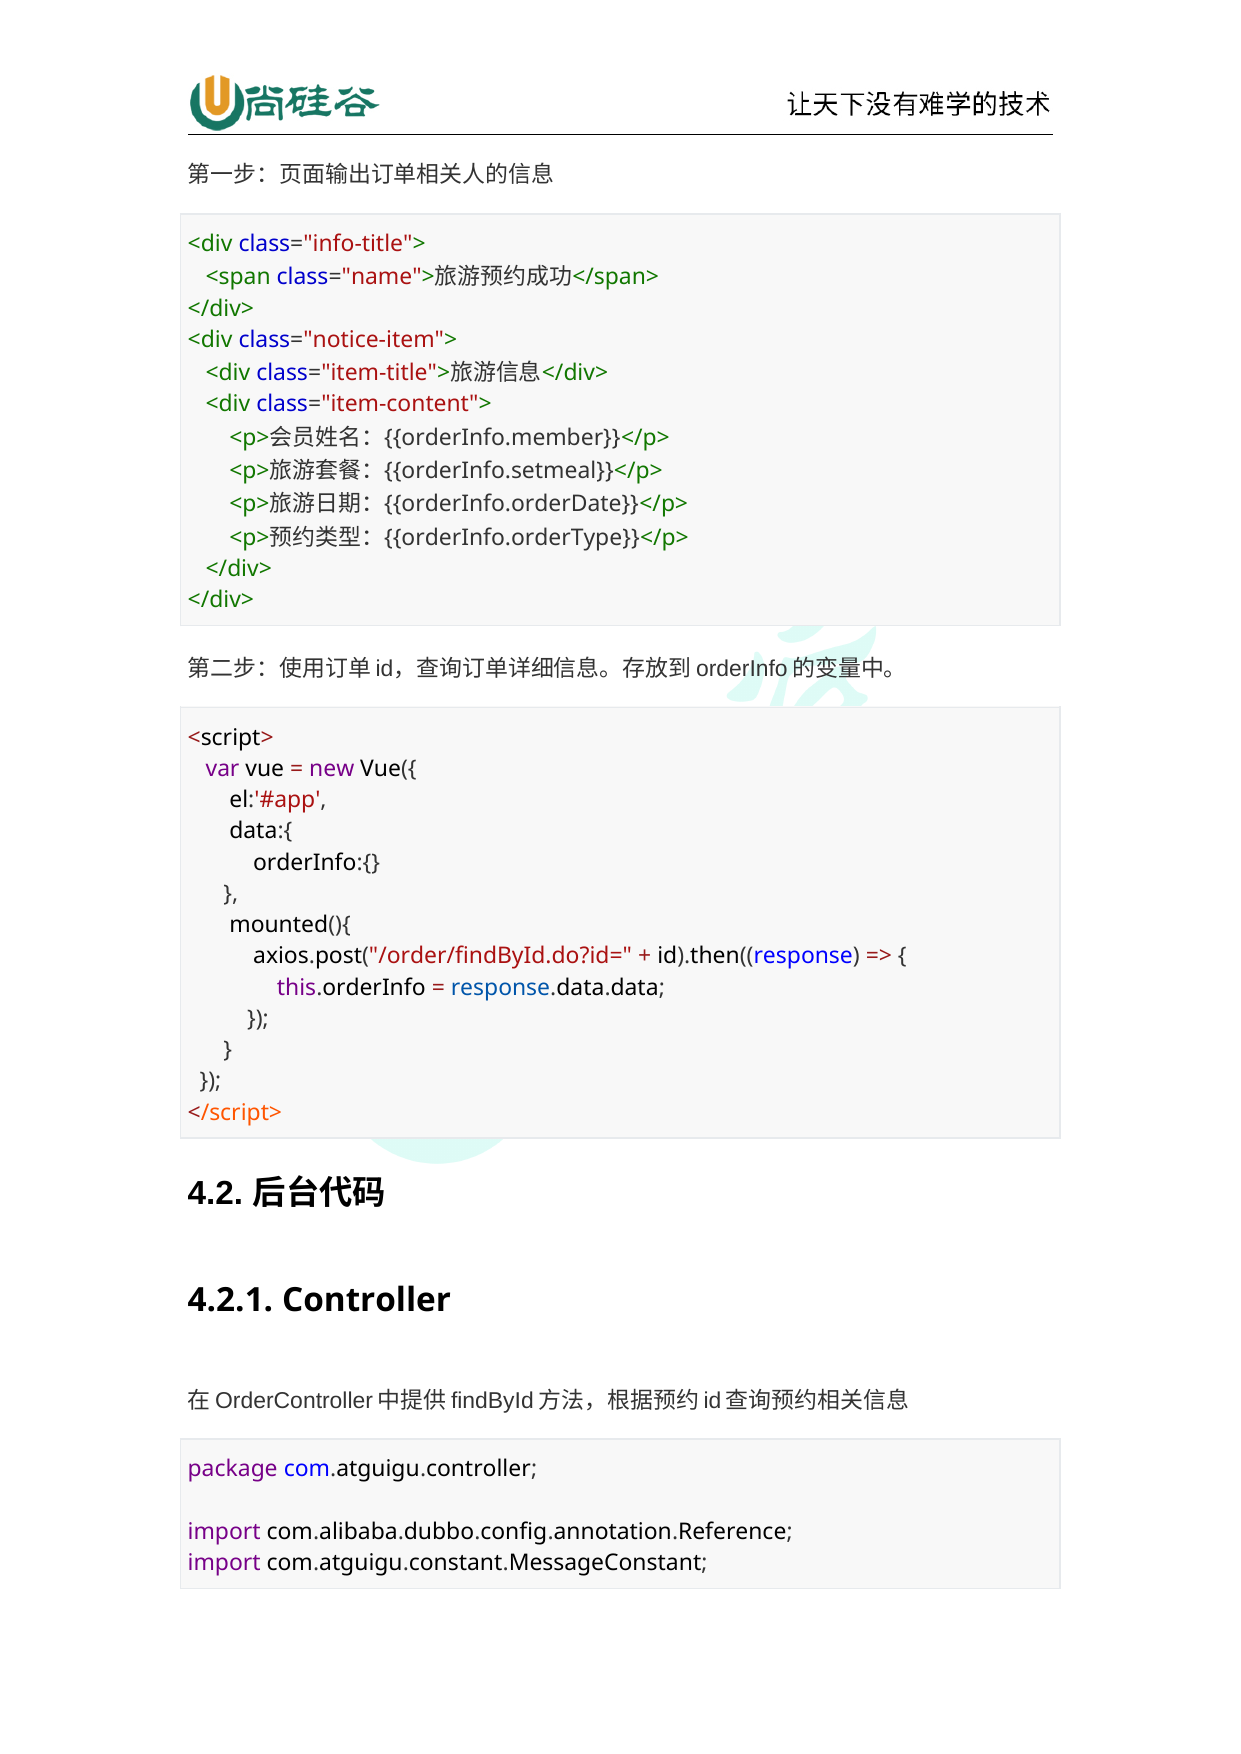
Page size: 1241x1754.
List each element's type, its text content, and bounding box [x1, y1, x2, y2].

subtitle 4.2.1. Controller [187, 1276, 1053, 1321]
text 在OrderController中提供findById方法，根据预约id查询预约相关信息 [187, 1381, 1053, 1415]
text <script> var vue = new Vue({ el:'#app', data:{ orderInfo:{} }, mounted(){ axios.post("/order/findById.do?id=" + id).then((response) => { this.orderInfo = response.data.data; }); } }); </script> [181, 708, 1059, 1137]
text 第一步：页面输出订单相关人的信息 [187, 156, 1053, 189]
subtitle 4.2. 后台代码 [187, 1166, 1053, 1214]
picture [187, 73, 1053, 132]
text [181, 1440, 1059, 1588]
text 第二步：使用订单id，查询订单详细信息。存放到orderInfo的变量中。 [187, 650, 1053, 683]
text <div class="info-title"> <span class="name">旅游预约成功</span> </div> <div class="notice-item"> <div class="item-title">旅游信息</div> <div class="item-content"> <p>会员姓名：{{orderInfo.member}}</p> <p>旅游套餐：{{orderInfo.setmeal}}</p> <p>旅游日期：{{orderInfo.orderDate}}</p> <p>预约类型：{{orderInfo.orderType}}</p> </div> </div> [181, 215, 1059, 625]
